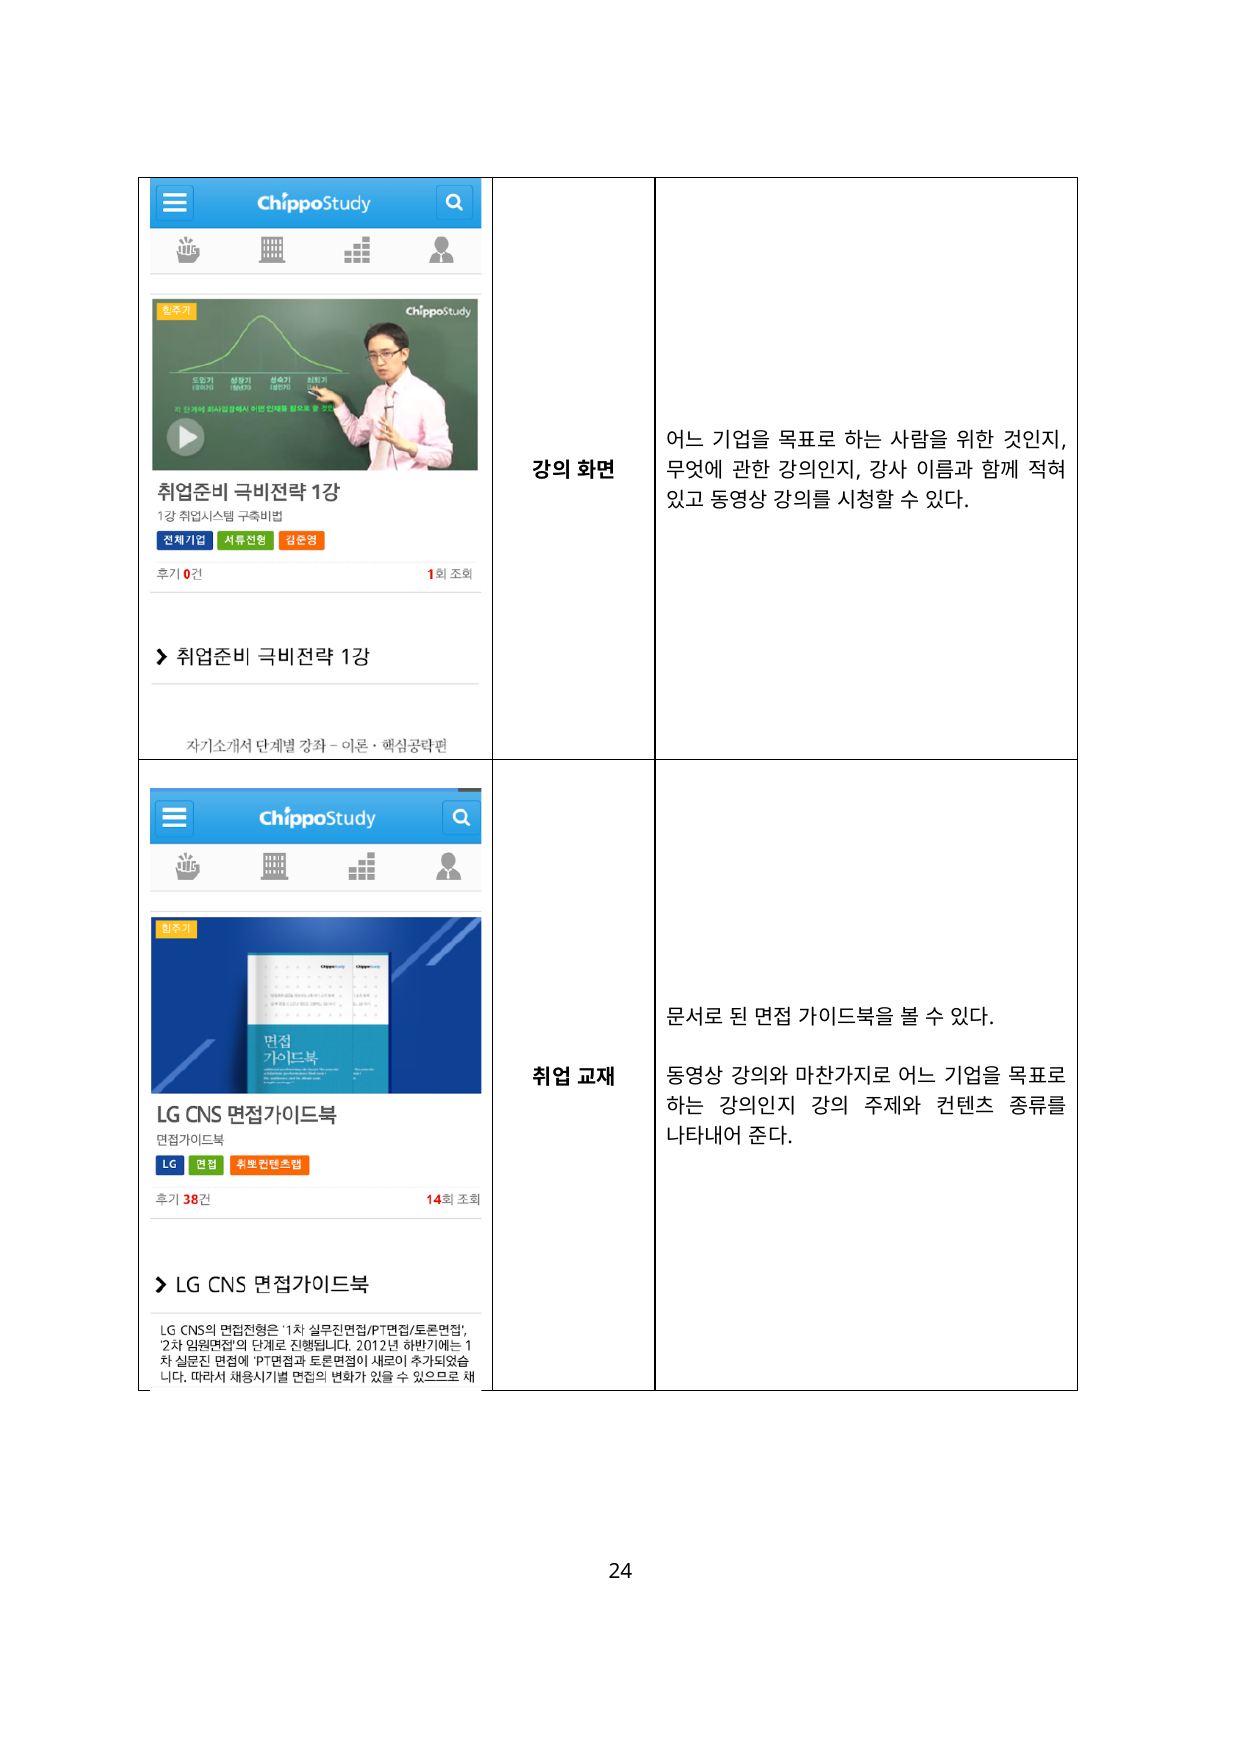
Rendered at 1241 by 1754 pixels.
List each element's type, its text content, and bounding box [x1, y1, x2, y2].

table_cell 어느 기업을 목표로 하는 사람을 위한 것인지, 무엇에 관한 강의인지, 강사 이름과 함께 적혀 있고 동영상 강의를 시청할 수 있다. [656, 178, 1077, 759]
table_cell [139, 760, 492, 1390]
table_cell [139, 178, 150, 759]
table_cell 문서로 된 면접 가이드북을 볼 수 있다. 동영상 강의와 마찬가지로 어느 기업을 목표로 하는 강의인지 강의 주제와 컨텐츠 종류를 나타내어 준다. [656, 760, 1077, 1390]
table_cell 취업 교재 [493, 760, 654, 1390]
table_cell [482, 178, 492, 759]
table_cell 강의 화면 [493, 178, 654, 759]
